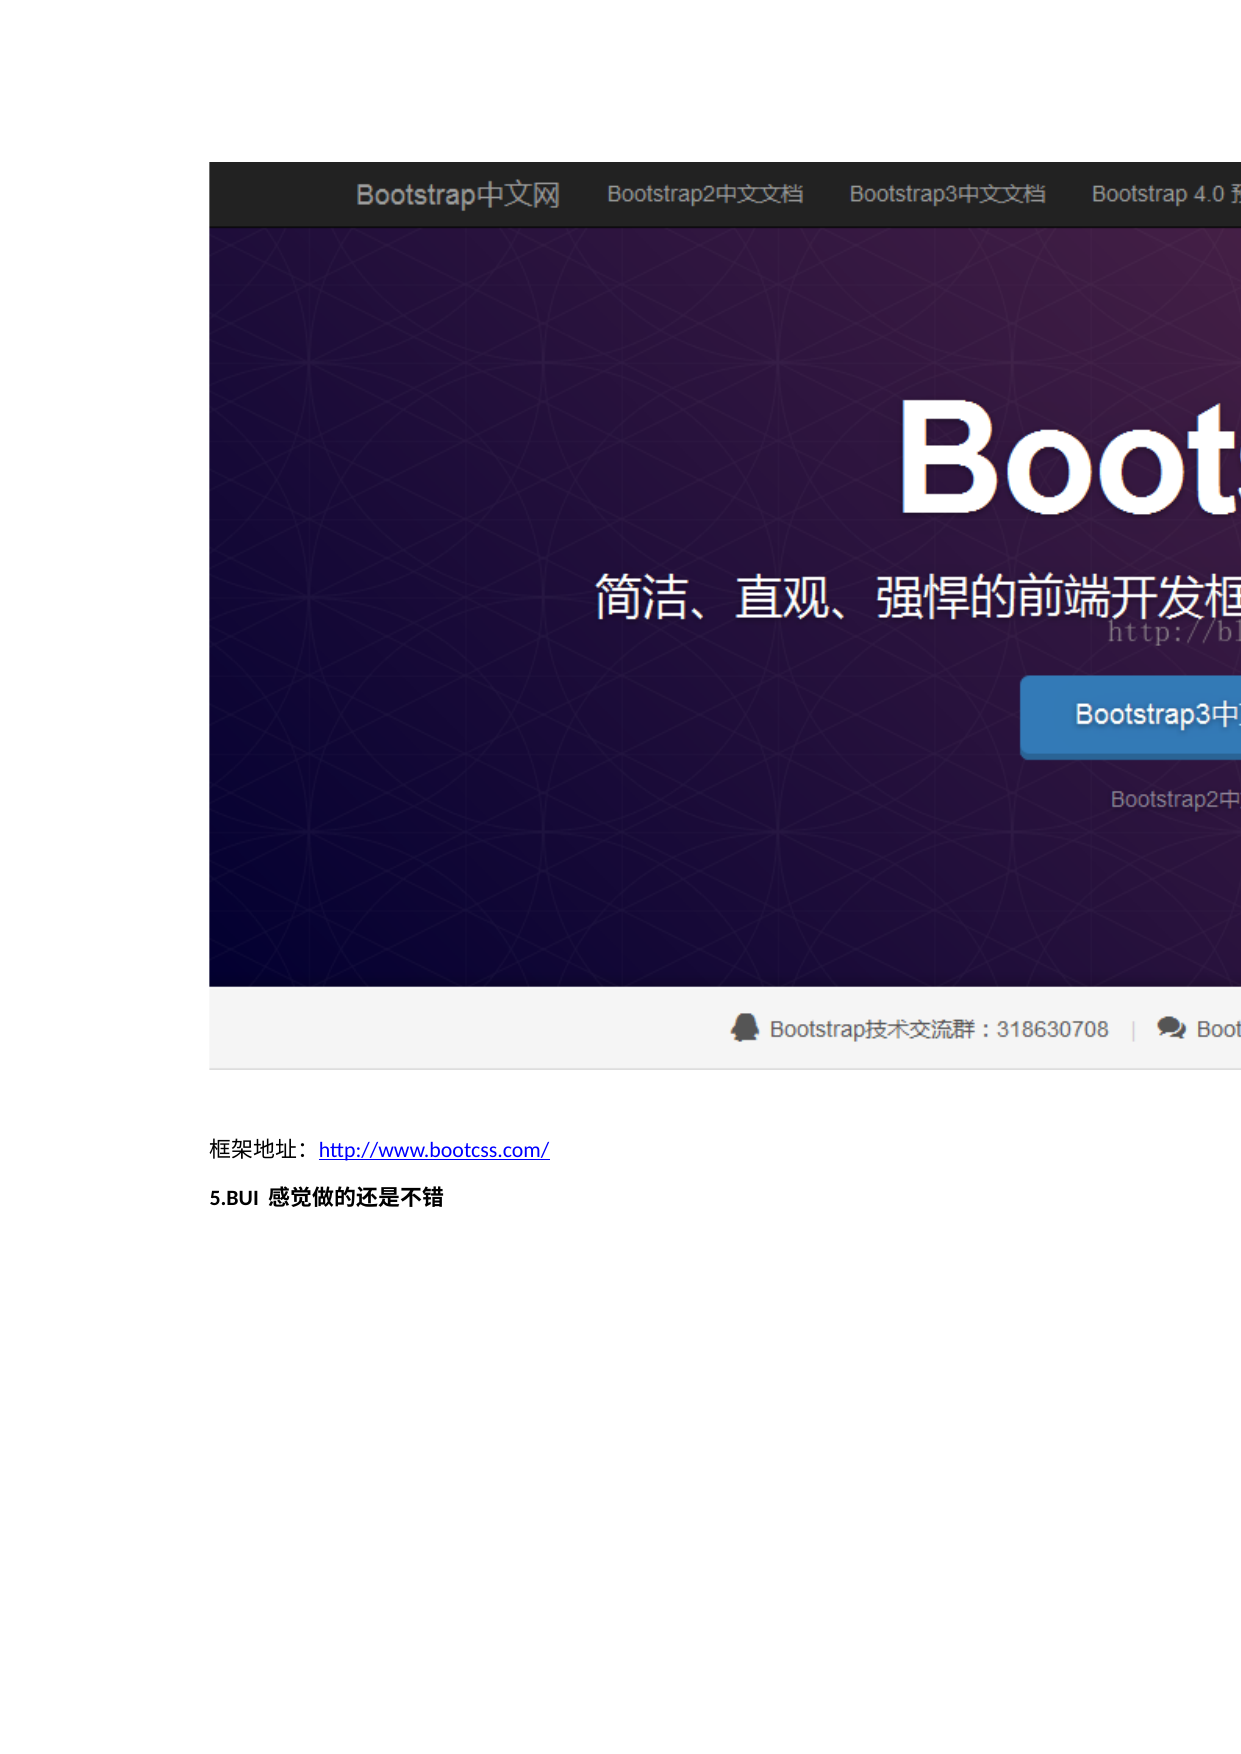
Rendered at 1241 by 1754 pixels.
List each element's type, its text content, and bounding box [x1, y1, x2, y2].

text 框架地址：http://www.bootcss.com/ [209, 1131, 1053, 1164]
text 5.BUI 感觉做的还是不错 [209, 1179, 1053, 1212]
picture [209, 162, 1241, 1070]
